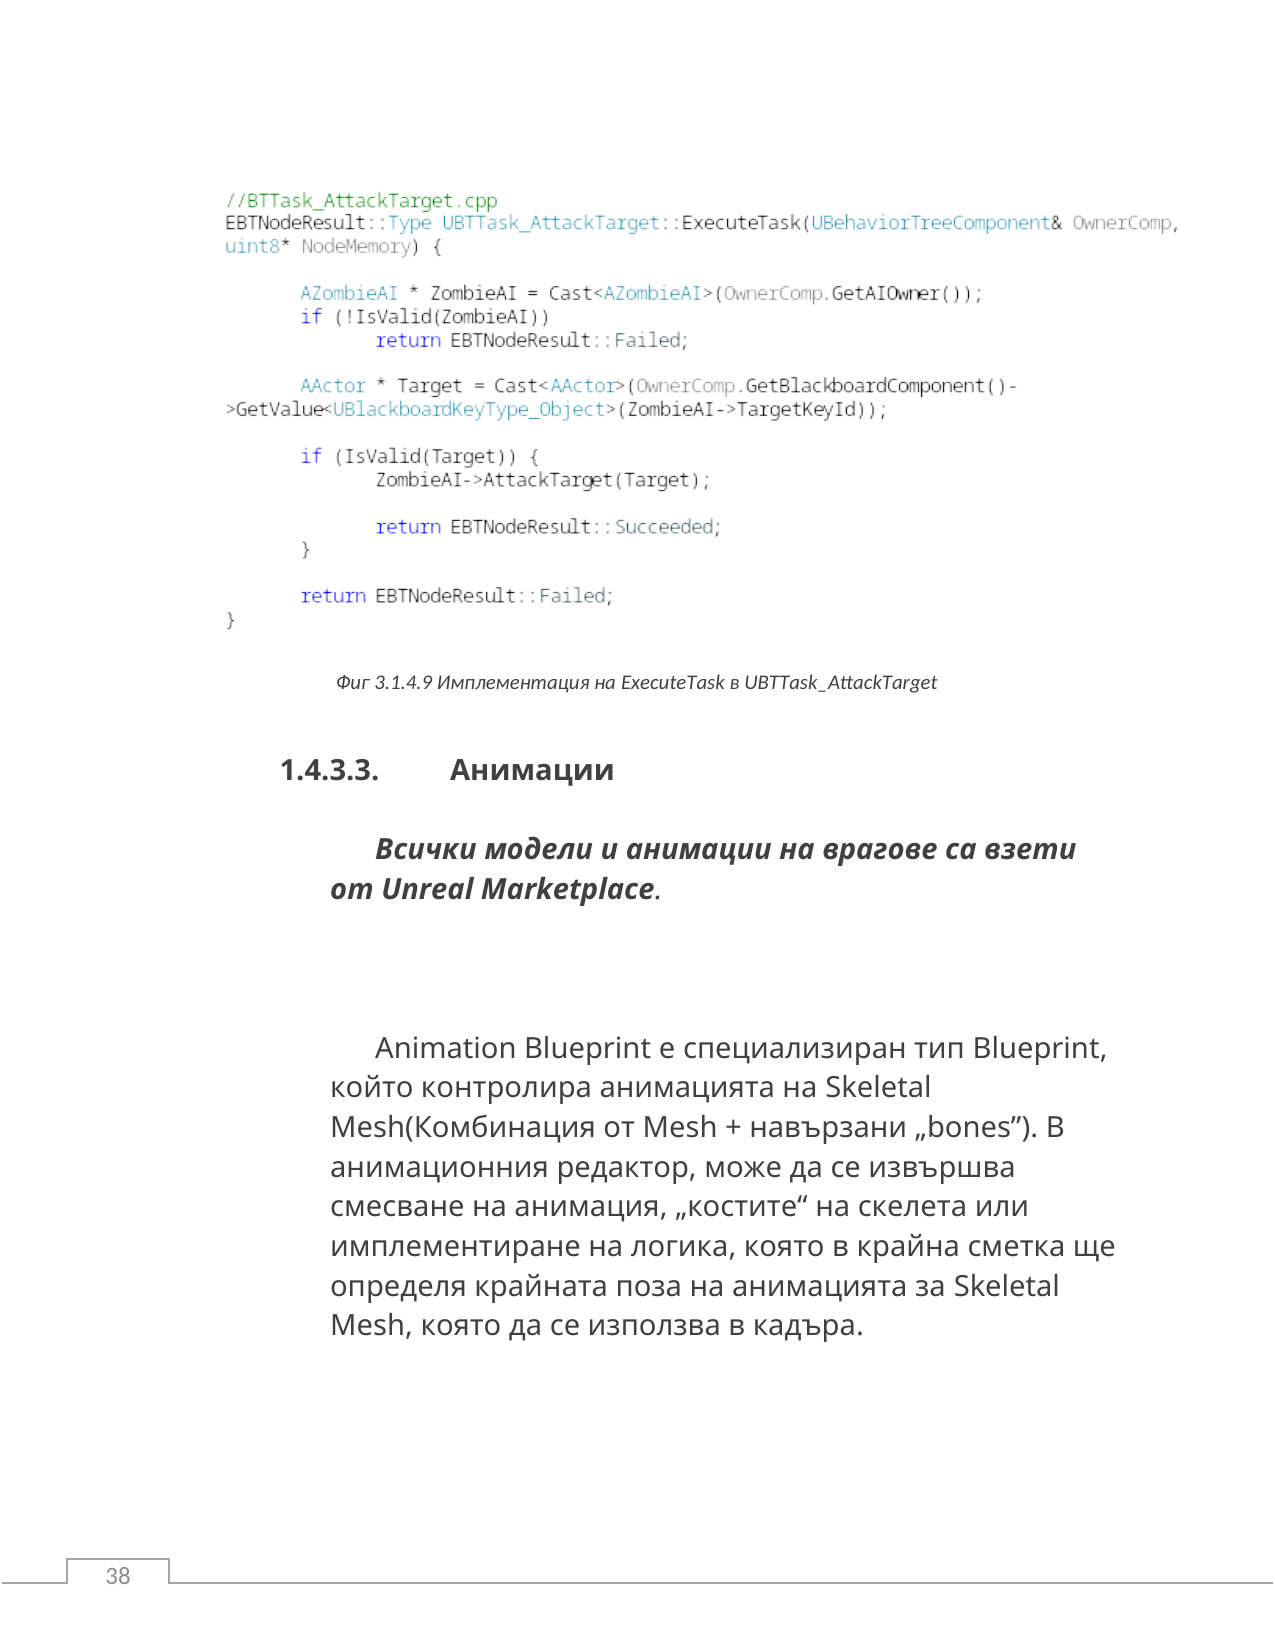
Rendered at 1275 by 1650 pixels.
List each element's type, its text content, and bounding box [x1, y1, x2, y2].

text Всички модели и анимации на врагове са взети от Unreal Marketplace. [330, 828, 1125, 908]
text Animation Blueprint е специализиран тип Blueprint, който контролира анимацията на Skeletal Mesh(Комбинация от Mesh + навързани „bones”). В анимационния редактор, може да се извършва смесване на анимация, „костите“ на скелета или имплементиране на логика, която в крайна сметка ще определя крайната поза на анимацията за Skeletal Mesh, която да се използва в кадъра. [330, 1027, 1125, 1344]
list Анимации [279, 749, 1125, 789]
